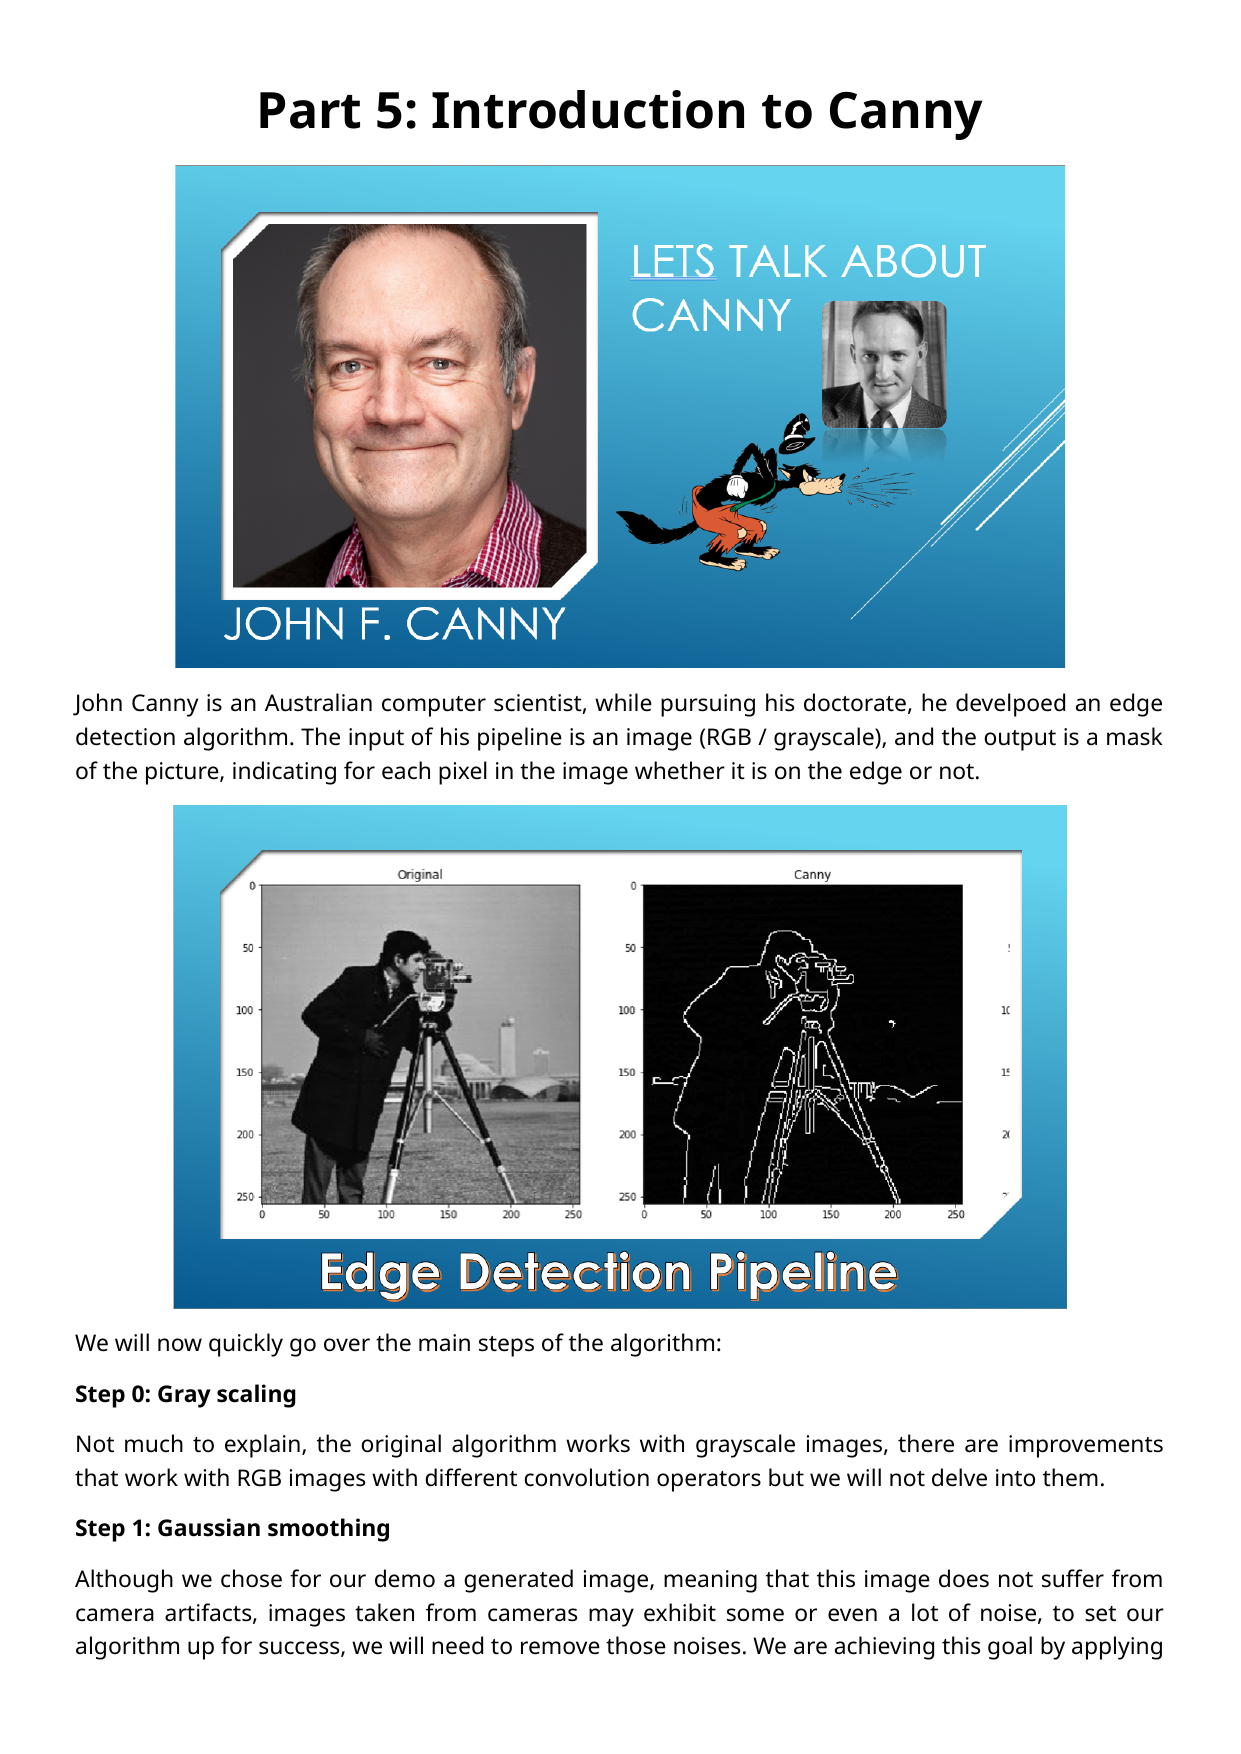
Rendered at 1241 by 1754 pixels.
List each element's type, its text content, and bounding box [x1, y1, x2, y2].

text Step 1: Gaussian smoothing [75, 1512, 1165, 1544]
text Step 0: Gray scaling [75, 1378, 1165, 1409]
text Part 5: Introduction to Canny [75, 75, 1165, 143]
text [75, 1563, 1165, 1662]
text John Canny is an Australian computer scientist, while pursuing his doctorate, he develpoed an edge detection algorithm. The input of his pipeline is an image (RGB / grayscale), and the output is a mask of the picture, indicating for each pixel in the image whether it is on the edge or not. [75, 687, 1165, 786]
picture [175, 165, 1065, 668]
text Not much to explain, the original algorithm works with grayscale images, there are improvements that work with RGB images with different convolution operators but we will not delve into them. [75, 1428, 1165, 1493]
text We will now quickly go over the main steps of the algorithm: [75, 1327, 1165, 1359]
picture [173, 805, 1067, 1309]
